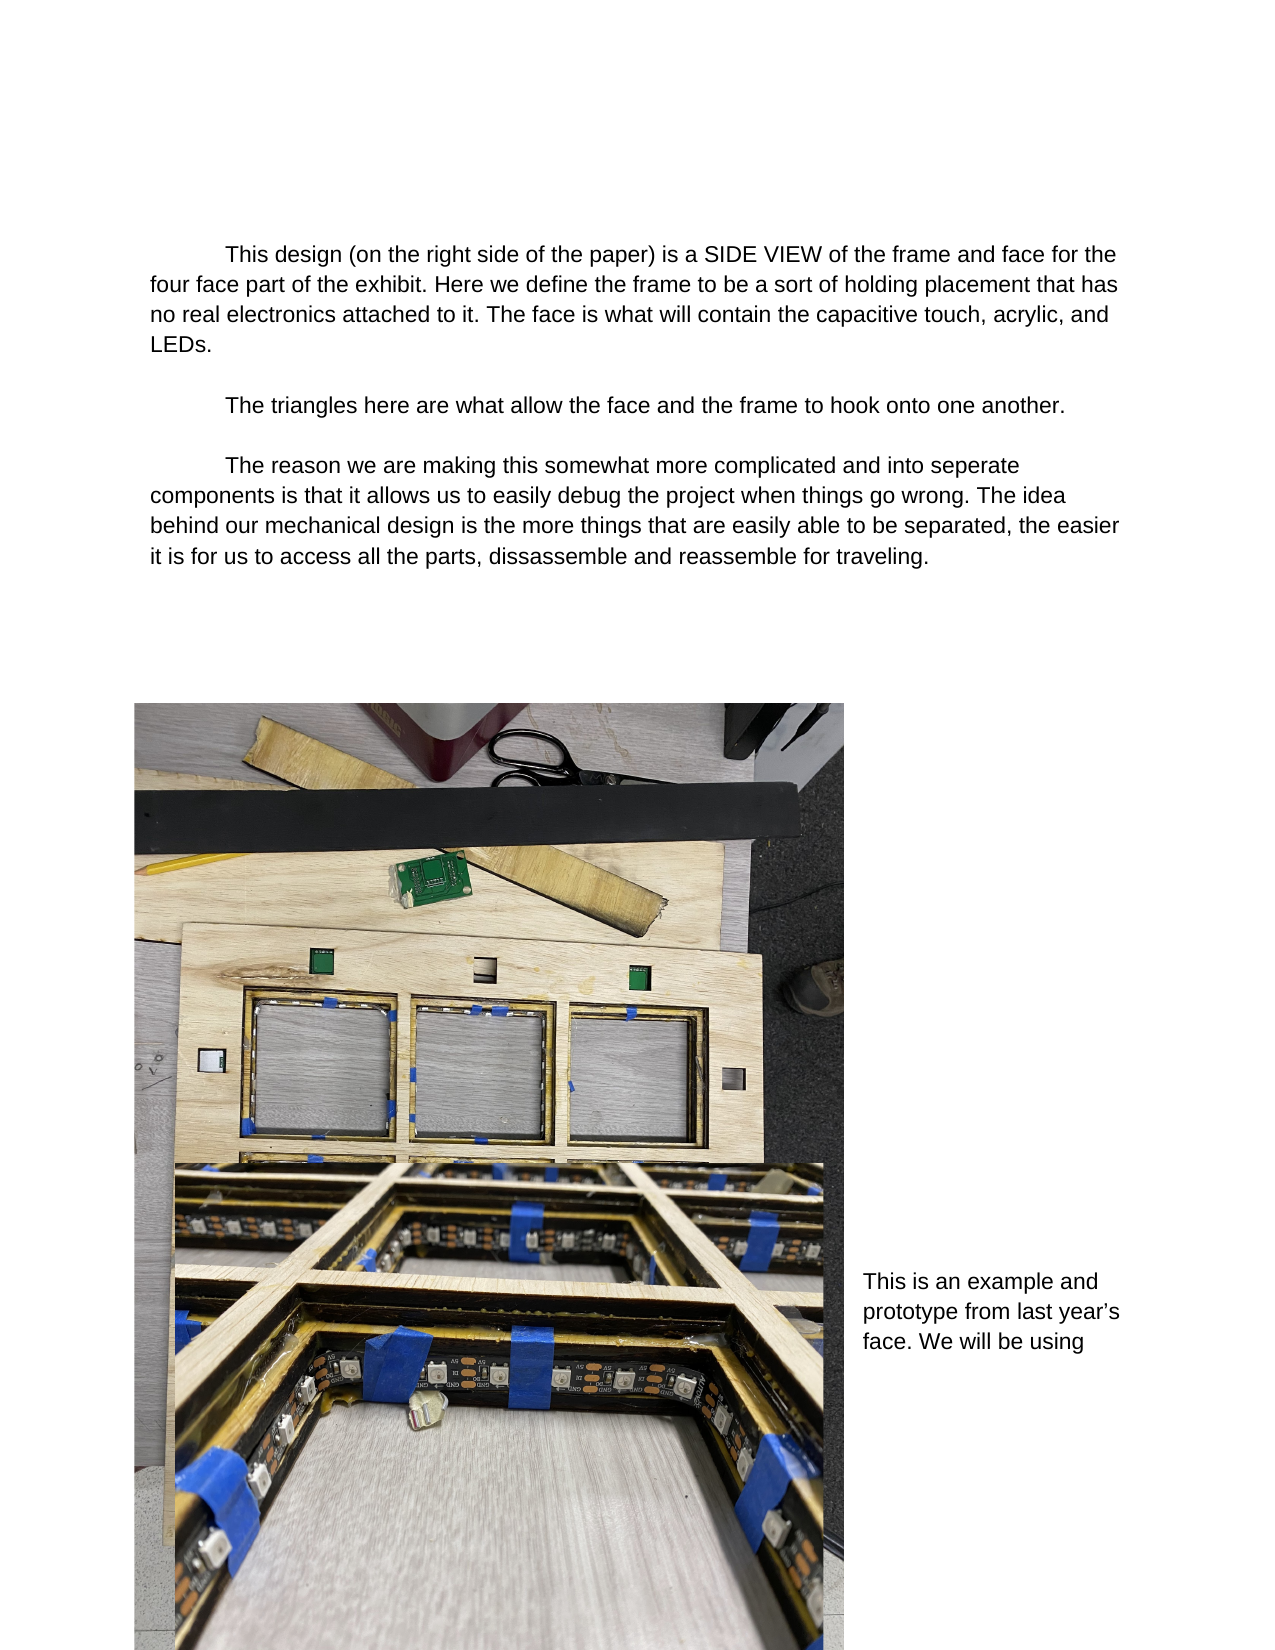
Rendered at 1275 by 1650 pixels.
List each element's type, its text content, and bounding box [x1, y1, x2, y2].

picture [134, 703, 844, 1650]
text The reason we are making this somewhat more complicated and into seperate components is that it allows us to easily debug the project when things go wrong. The idea behind our mechanical design is the more things that are easily able to be separated, the easier it is for us to access all the parts, dissassemble and reassemble for traveling. [150, 452, 1125, 569]
text The triangles here are what allow the face and the frame to hook onto one another. [150, 392, 1125, 418]
text This design (on the right side of the paper) is a SIDE VIEW of the frame and face for the four face part of the exhibit. Here we define the frame to be a sort of holding placement that has no real electronics attached to it. The face is what will contain the capacitive touch, acrylic, and LEDs. [150, 241, 1125, 358]
